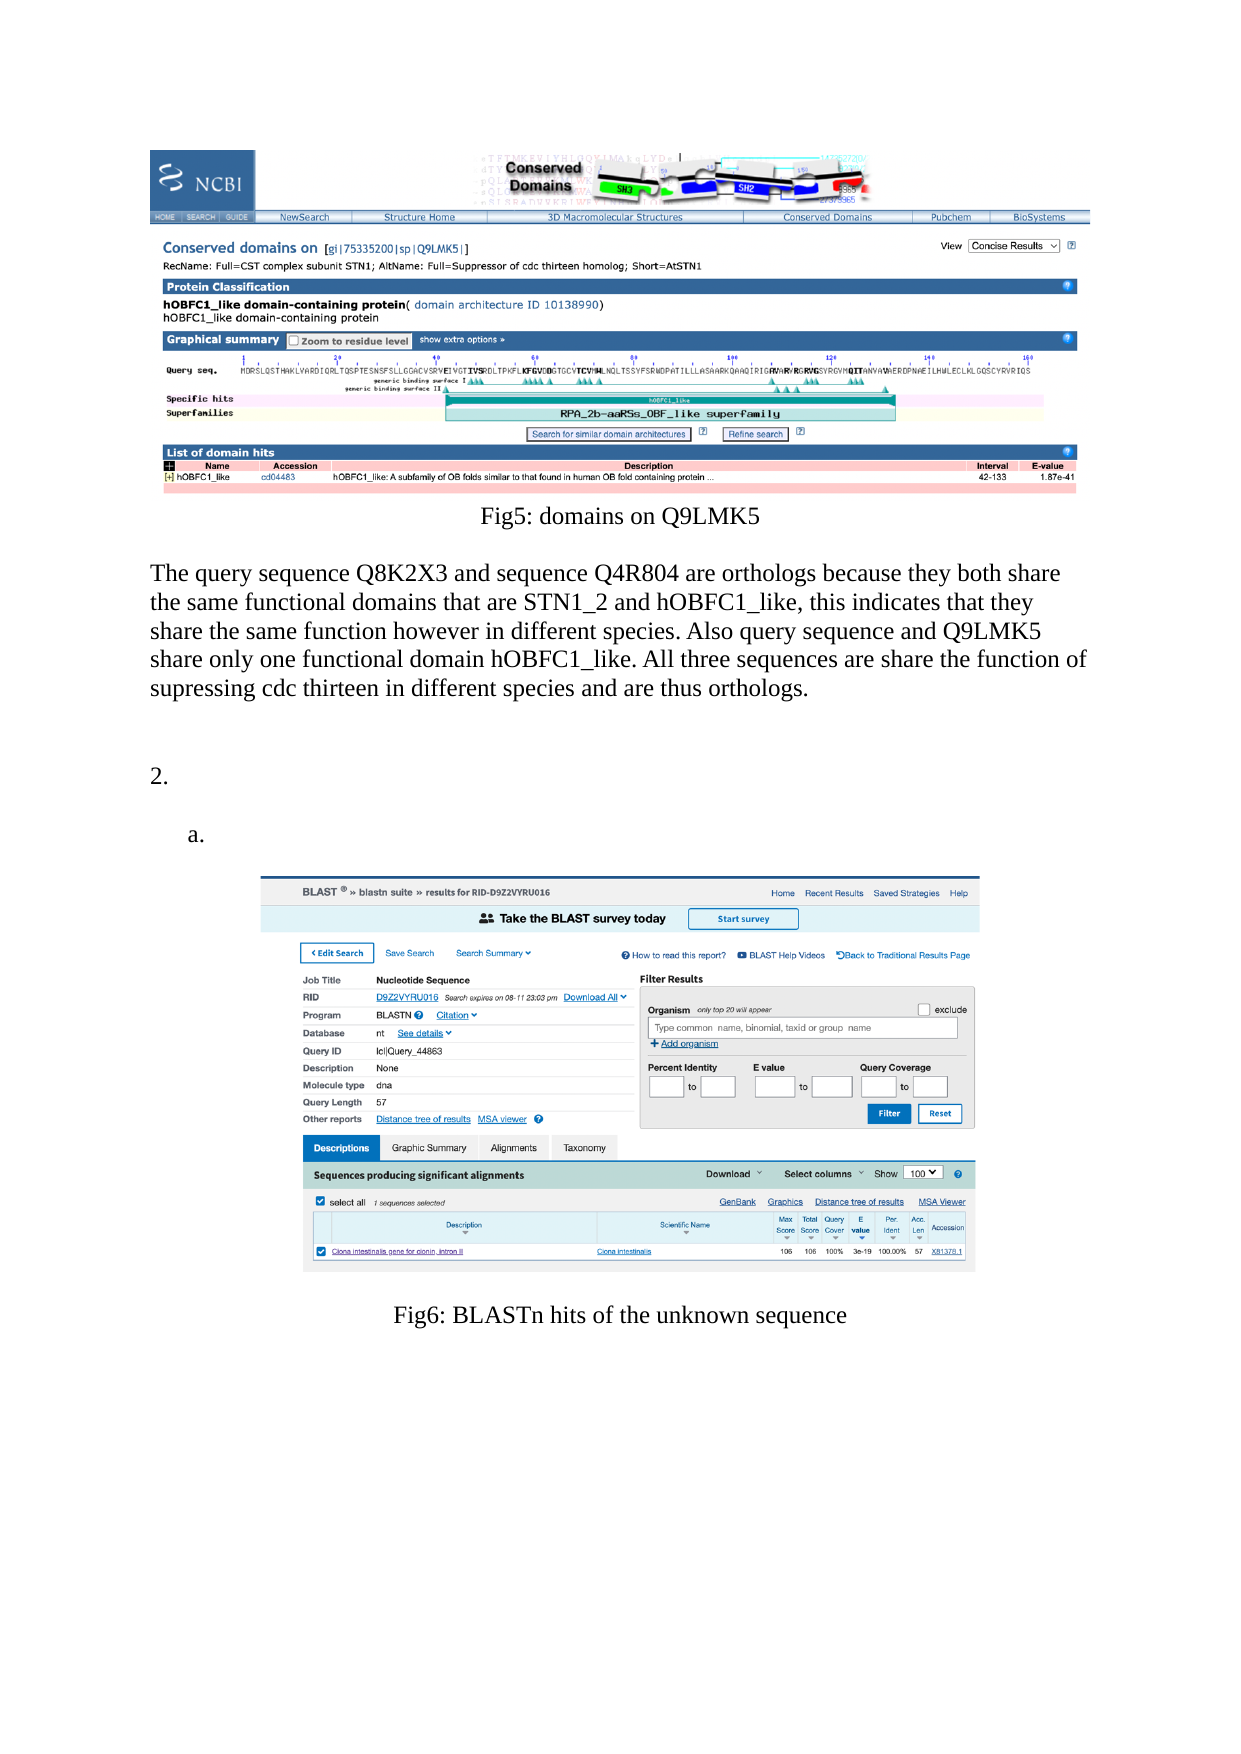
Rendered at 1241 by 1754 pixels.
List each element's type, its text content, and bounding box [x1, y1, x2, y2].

text 2. [150, 761, 1090, 790]
text Fig6: BLASTn hits of the unknown sequence [150, 1301, 1090, 1329]
picture [260, 876, 980, 1272]
text The query sequence Q8K2X3 and sequence Q4R804 are orthologs because they both share the same functional domains that are STN1_2 and hOBFC1_like, this indicates that they share the same function however in different species. Also query sequence and Q9LMK5 share only one functional domain hOBFC1_like. All three sequences are share the function of supressing cdc thirteen in different species and are thus orthologs. [150, 558, 1090, 702]
text Fig5: domains on Q9LMK5 [150, 501, 1090, 529]
picture [150, 150, 1091, 501]
